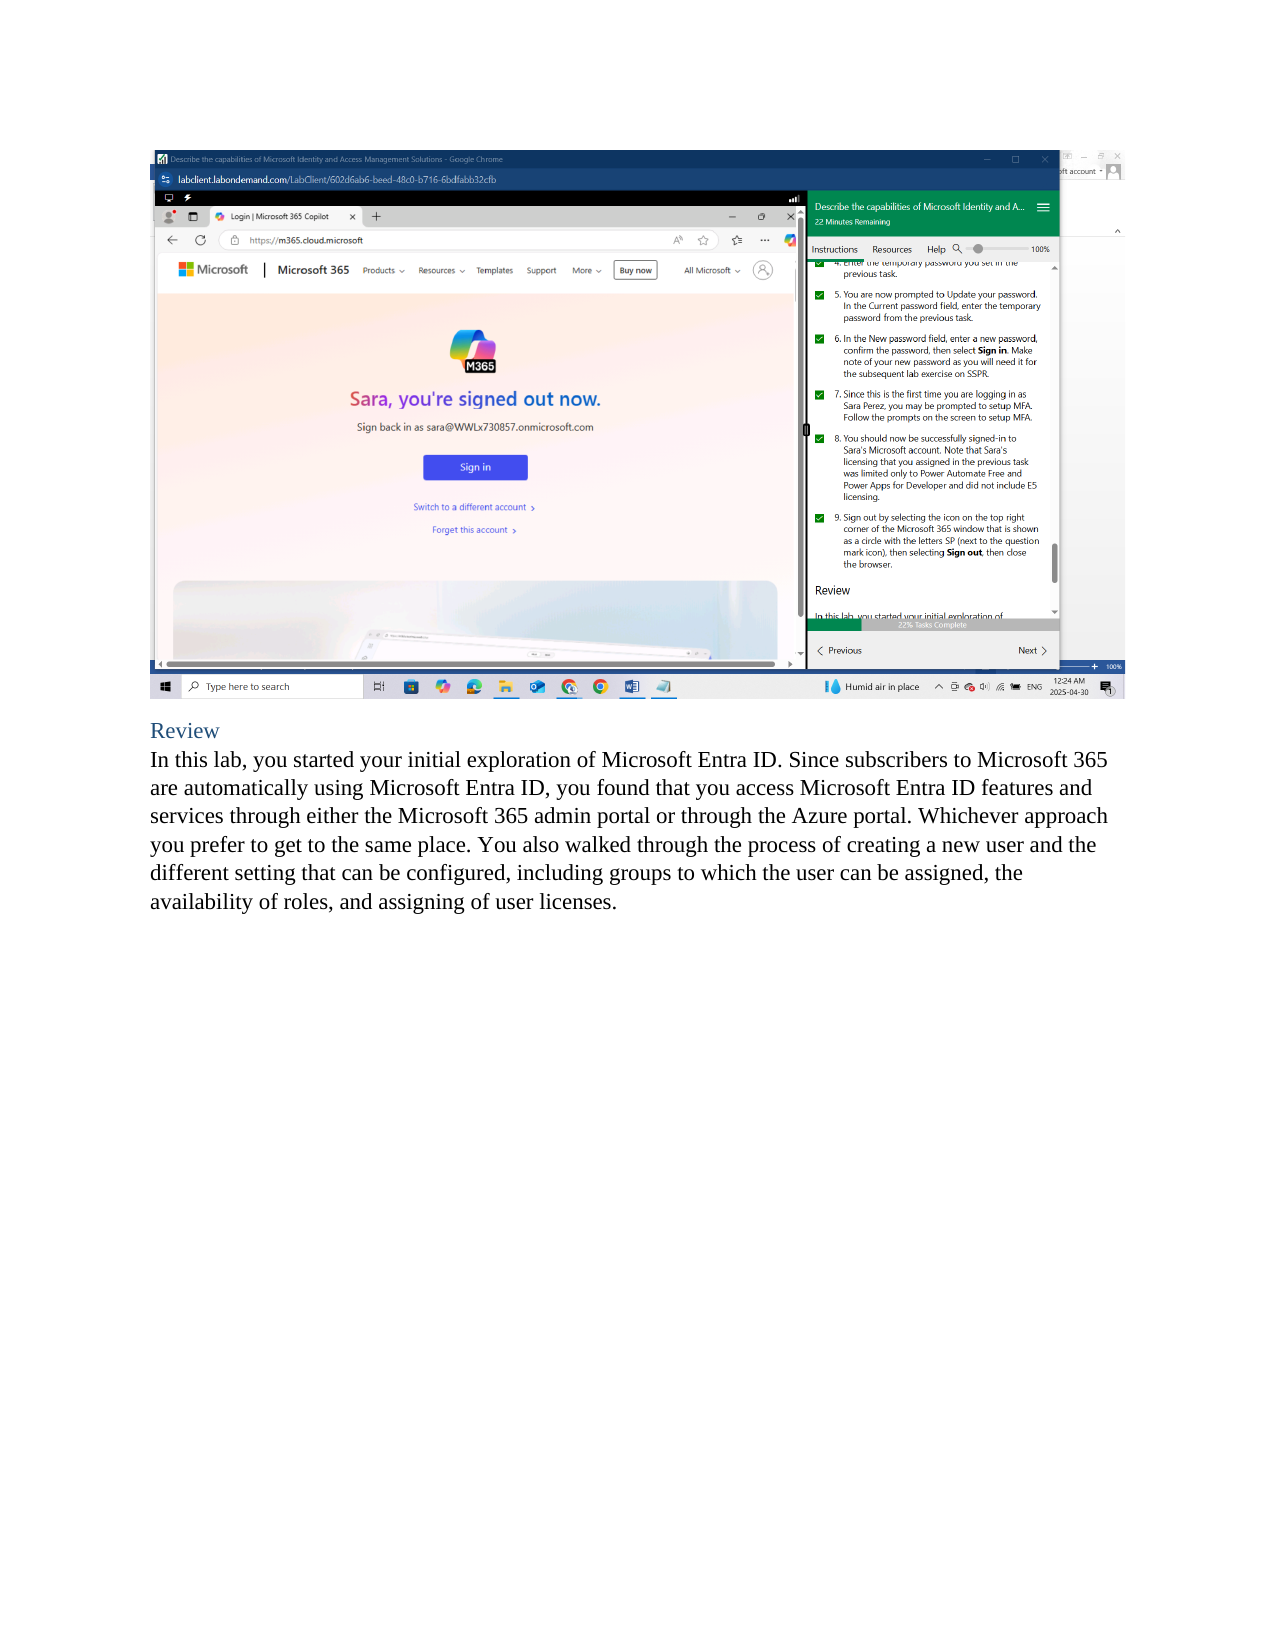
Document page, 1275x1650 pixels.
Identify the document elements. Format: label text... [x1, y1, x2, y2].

text In this lab, you started your initial exploration of Microsoft Entra ID. Since subscribers to Microsoft 365 are automatically using Microsoft Entra ID, you found that you access Microsoft Entra ID features and services through either the Microsoft 365 admin portal or through the Azure portal. Whichever approach you prefer to get to the same place. You also walked through the process of creating a new user and the different setting that can be configured, including groups to which the user can be assigned, the availability of roles, and assigning of user licenses. [150, 746, 1125, 914]
subtitle Review [150, 717, 1125, 744]
picture [150, 150, 1125, 699]
